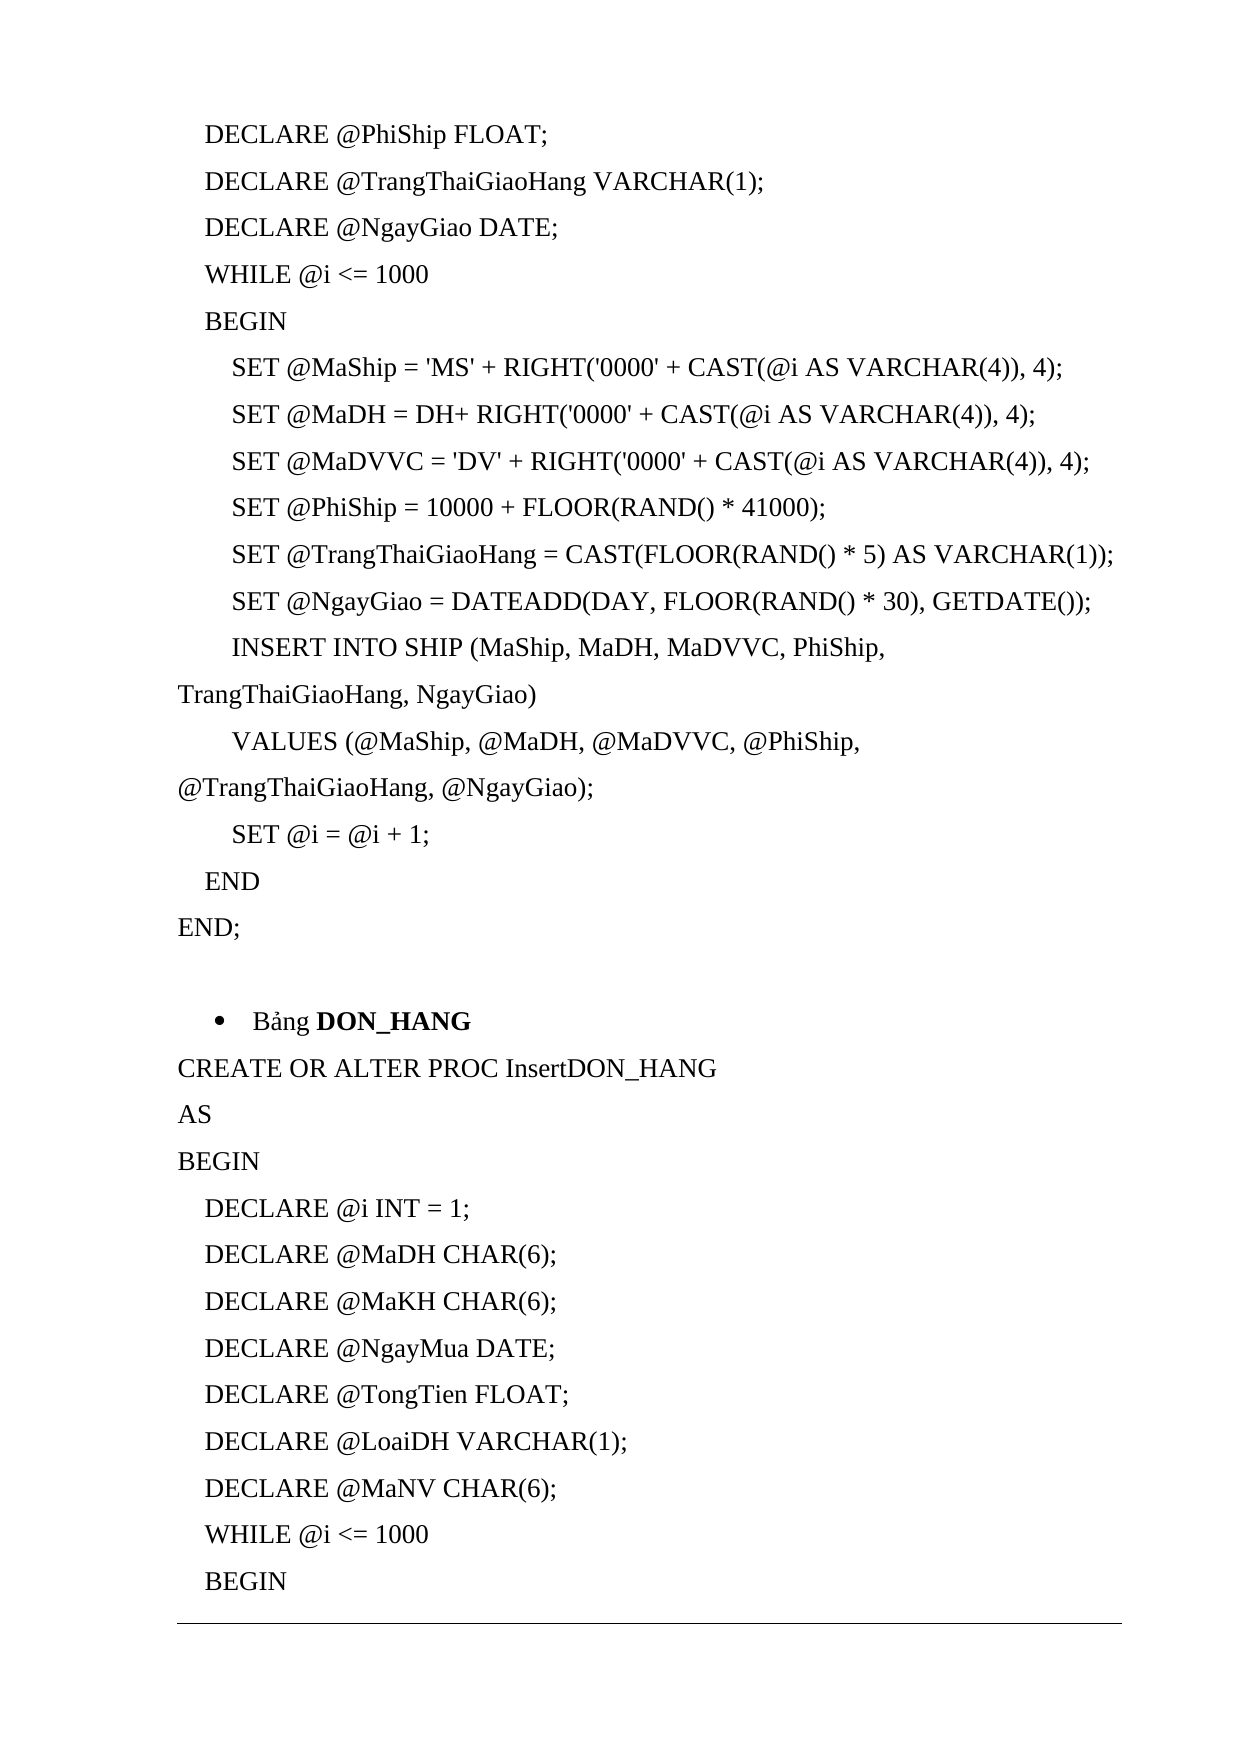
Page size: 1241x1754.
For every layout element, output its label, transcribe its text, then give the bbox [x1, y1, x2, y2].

text BEGIN [177, 305, 1122, 336]
text DECLARE @LoaiDH VARCHAR(1); [177, 1425, 1122, 1456]
text END; [177, 911, 1122, 943]
text END [177, 865, 1122, 896]
text DECLARE @MaNV CHAR(6); [177, 1472, 1122, 1503]
text WHILE @i <= 1000 [177, 258, 1122, 289]
list Bảng DON_HANG [215, 1005, 1122, 1036]
text DECLARE @TongTien FLOAT; [177, 1378, 1122, 1409]
text SET @PhiShip = 10000 + FLOOR(RAND() * 41000); [177, 491, 1122, 523]
text DECLARE @TrangThaiGiaoHang VARCHAR(1); [177, 165, 1122, 196]
text SET @MaDH = DH+ RIGHT('0000' + CAST(@i AS VARCHAR(4)), 4); [177, 398, 1122, 429]
text AS [177, 1098, 1122, 1129]
text DECLARE @MaDH CHAR(6); [177, 1238, 1122, 1269]
text VALUES (@MaShip, @MaDH, @MaDVVC, @PhiShip, @TrangThaiGiaoHang, @NgayGiao); [177, 725, 1122, 803]
text SET @TrangThaiGiaoHang = CAST(FLOOR(RAND() * 5) AS VARCHAR(1)); [177, 538, 1122, 569]
text DECLARE @MaKH CHAR(6); [177, 1285, 1122, 1316]
text SET @NgayGiao = DATEADD(DAY, FLOOR(RAND() * 30), GETDATE()); [177, 585, 1122, 616]
text BEGIN [177, 1145, 1122, 1176]
text DECLARE @i INT = 1; [177, 1192, 1122, 1223]
text WHILE @i <= 1000 [177, 1518, 1122, 1549]
text SET @MaShip = 'MS' + RIGHT('0000' + CAST(@i AS VARCHAR(4)), 4); [177, 351, 1122, 383]
text CREATE OR ALTER PROC InsertDON_HANG [177, 1052, 1122, 1083]
text INSERT INTO SHIP (MaShip, MaDH, MaDVVC, PhiShip, TrangThaiGiaoHang, NgayGiao) [177, 631, 1122, 709]
text DECLARE @PhiShip FLOAT; [177, 118, 1122, 149]
text DECLARE @NgayGiao DATE; [177, 211, 1122, 243]
text SET @i = @i + 1; [177, 818, 1122, 849]
text SET @MaDVVC = 'DV' + RIGHT('0000' + CAST(@i AS VARCHAR(4)), 4); [177, 445, 1122, 476]
text DECLARE @NgayMua DATE; [177, 1332, 1122, 1363]
text BEGIN [177, 1565, 1122, 1596]
